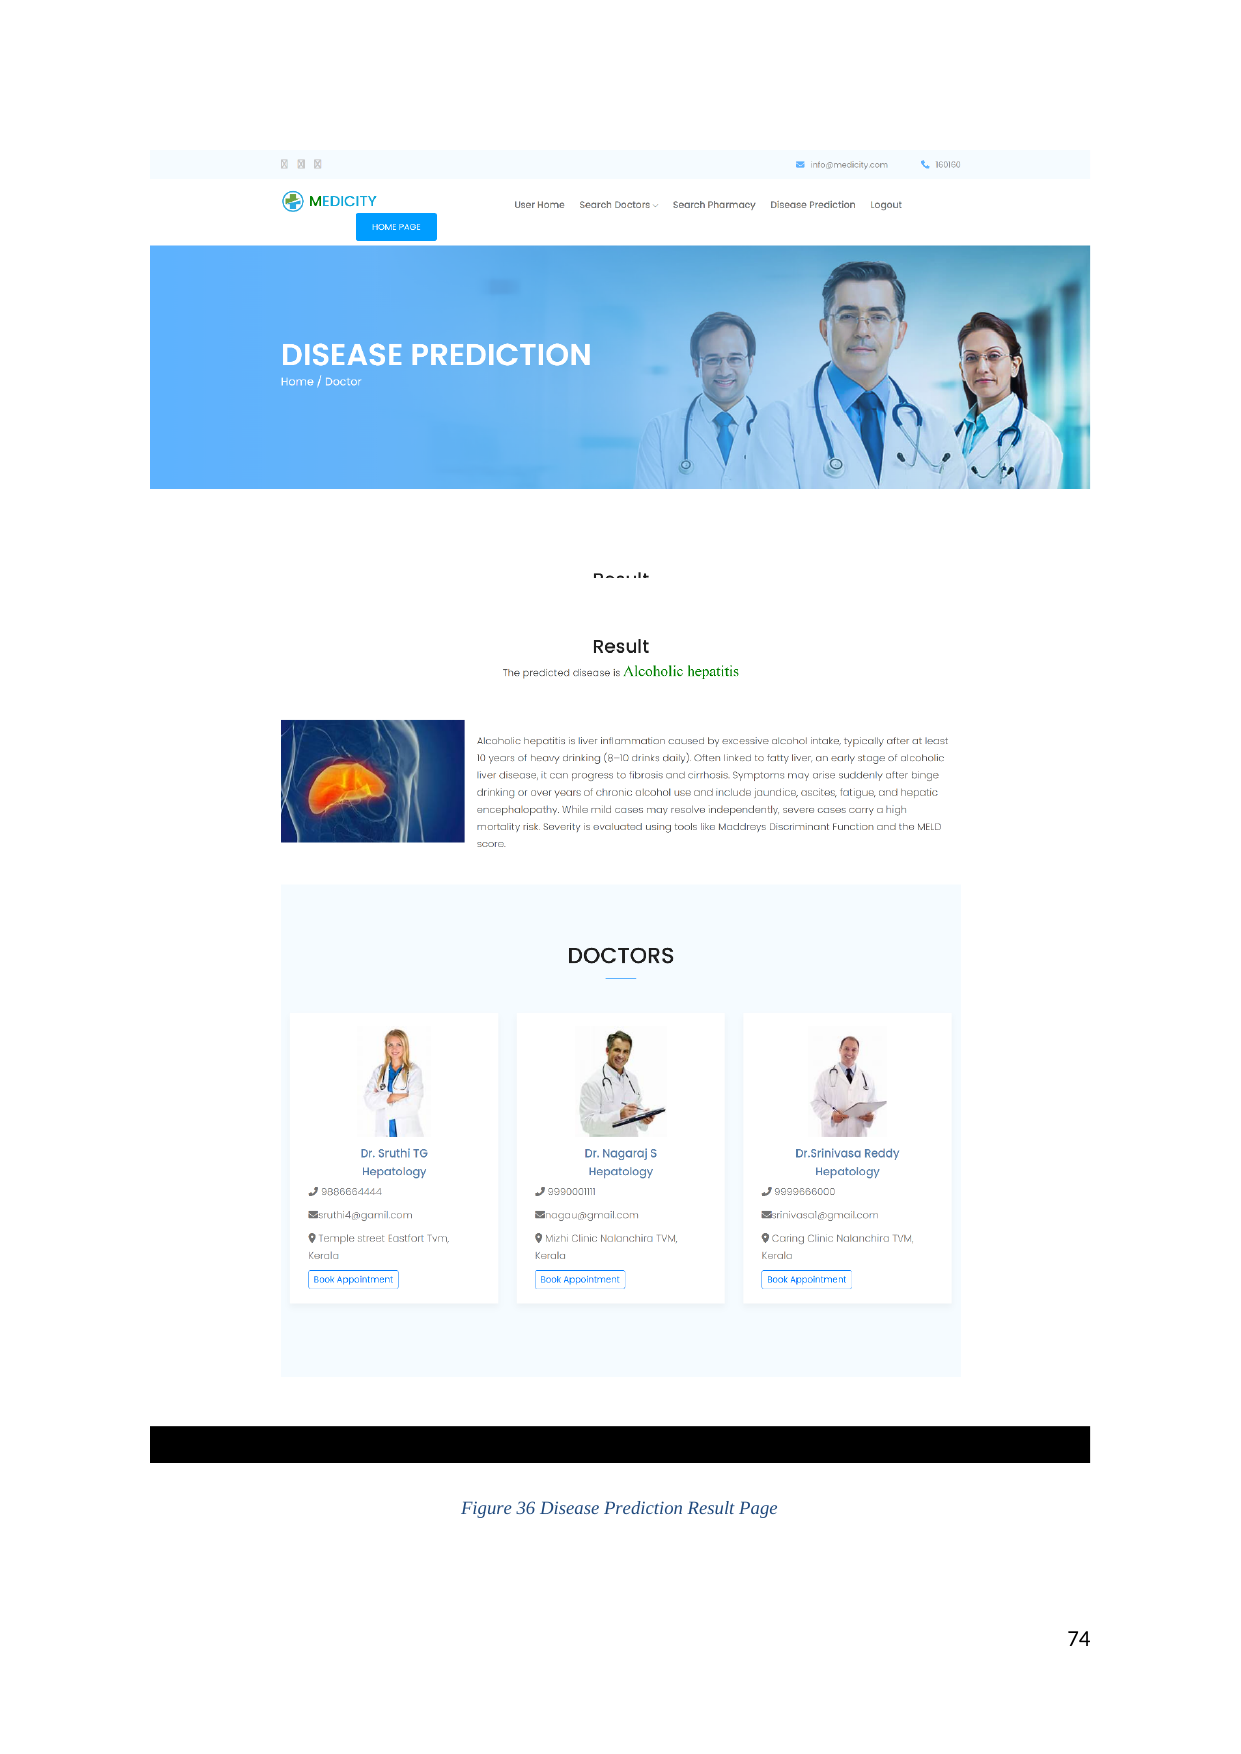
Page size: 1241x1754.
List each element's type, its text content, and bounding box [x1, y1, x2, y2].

picture [150, 150, 1091, 1463]
text Figure 36 Disease Prediction Result Page [150, 1497, 1090, 1519]
